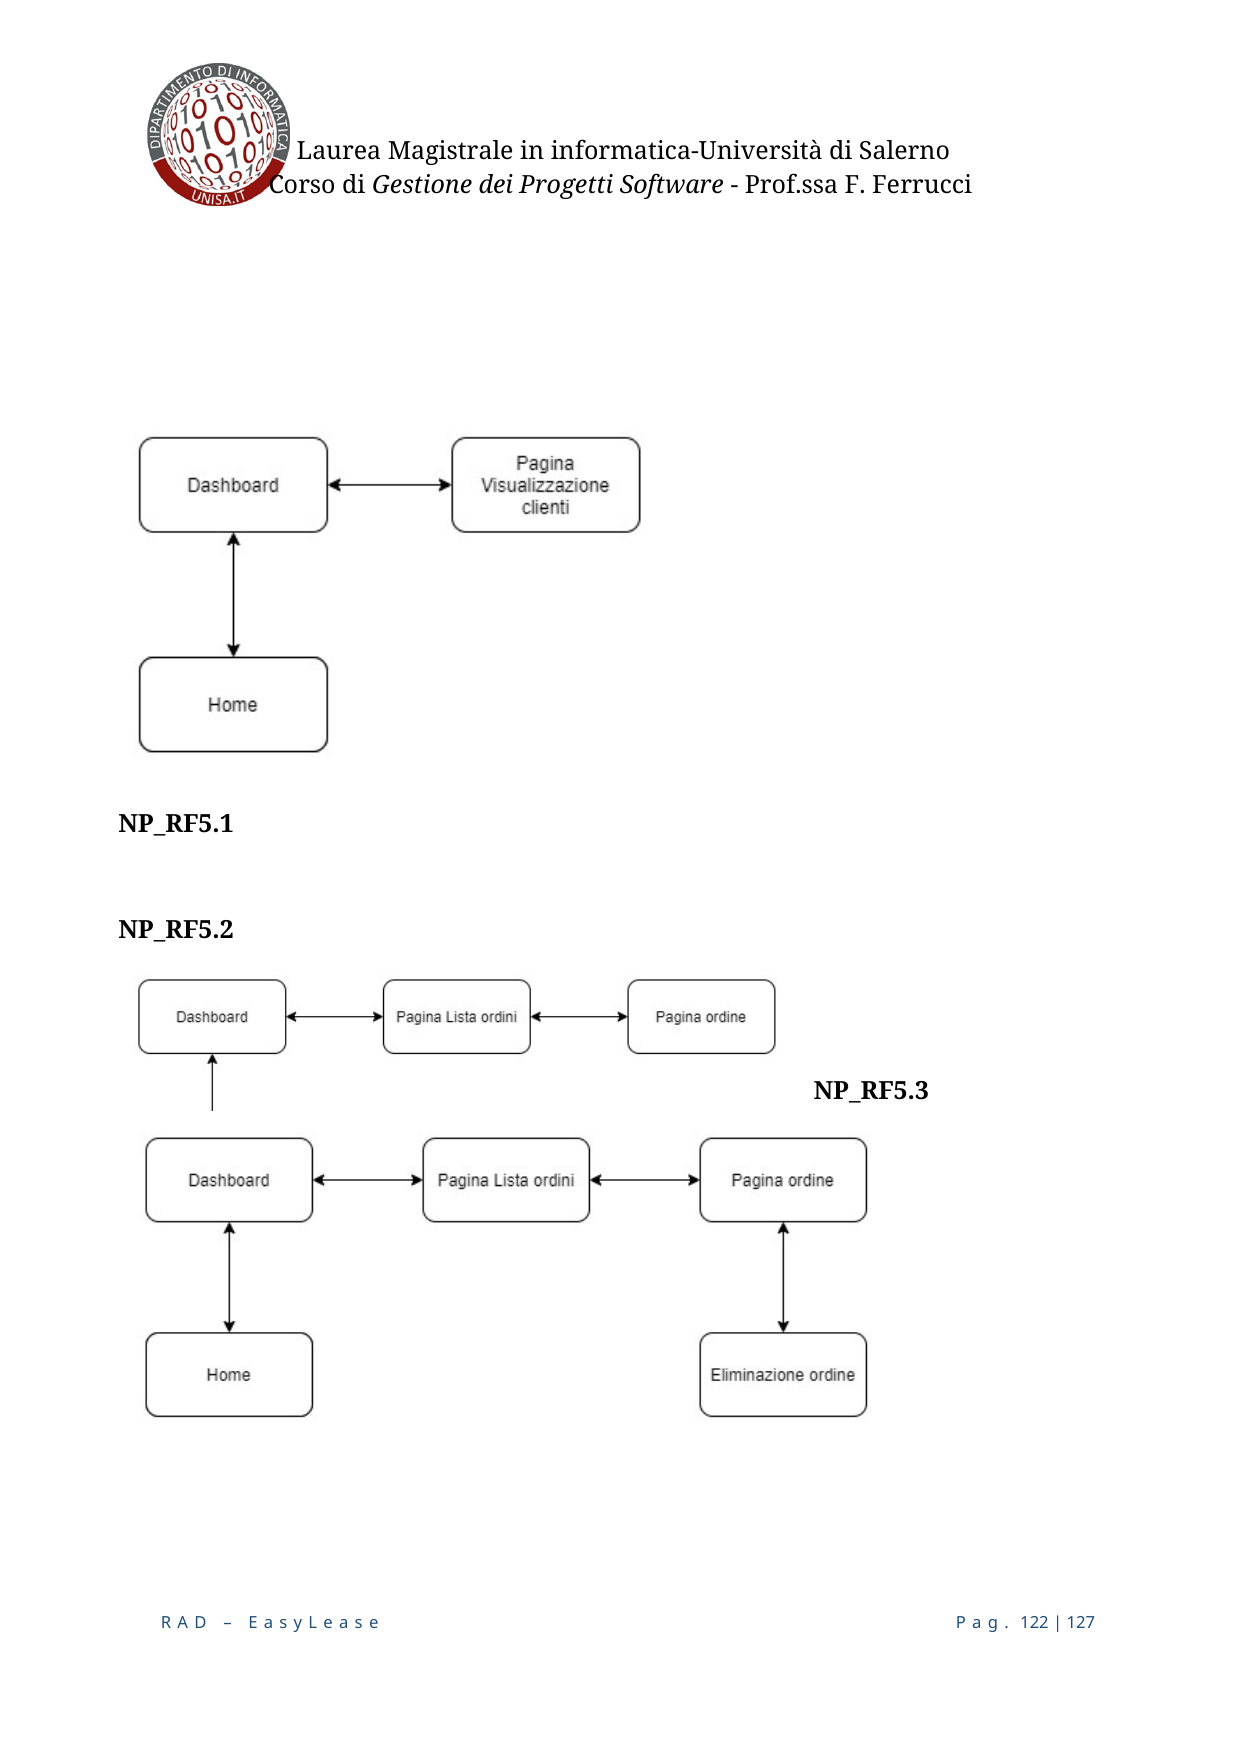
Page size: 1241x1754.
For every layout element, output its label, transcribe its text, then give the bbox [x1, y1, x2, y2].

text NP_RF5.3 [796, 1072, 1122, 1107]
picture [108, 407, 672, 784]
picture [147, 63, 290, 206]
text NP_RF5.2 [118, 912, 1122, 946]
picture [114, 955, 895, 1445]
